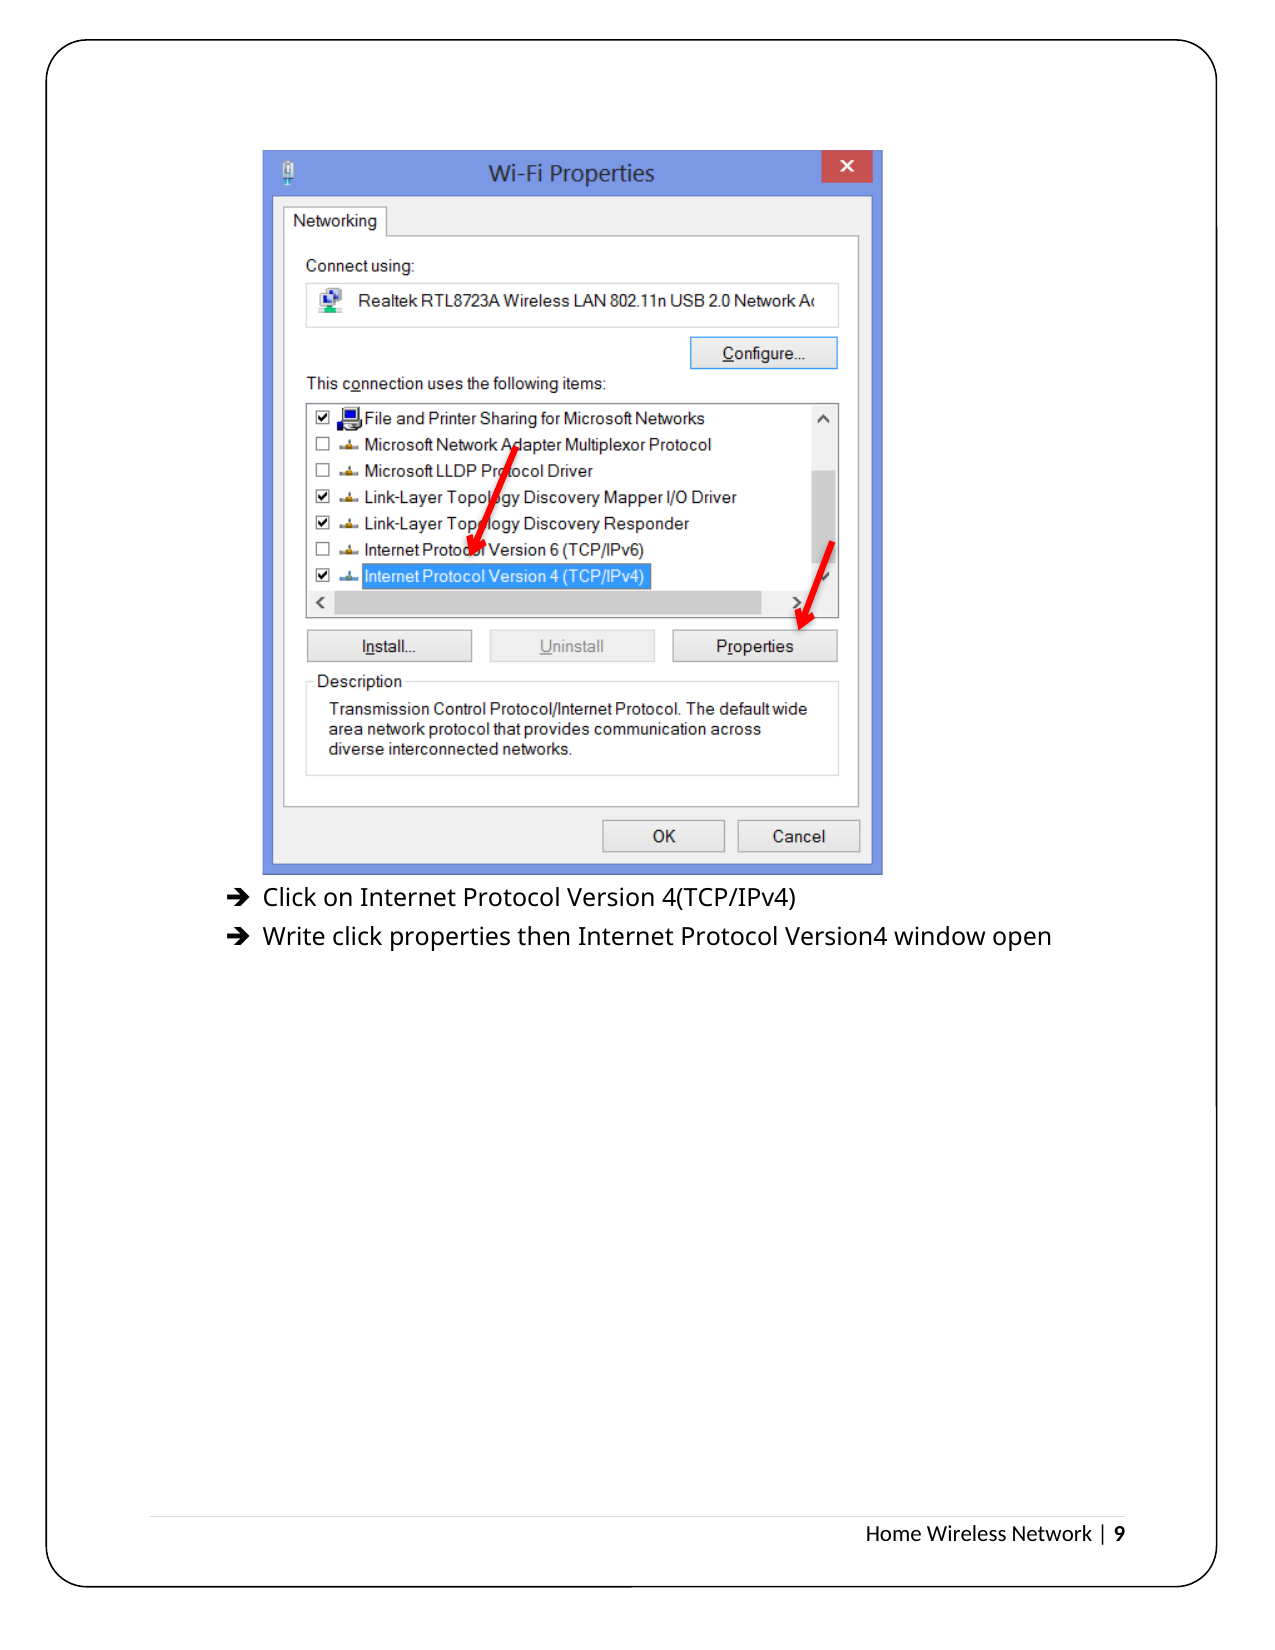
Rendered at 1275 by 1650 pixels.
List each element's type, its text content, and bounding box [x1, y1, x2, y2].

list Click on Internet Protocol Version 4(TCP/IPv4) [225, 879, 1125, 913]
picture [262, 150, 883, 875]
list Write click properties then Internet Protocol Version4 window open [225, 918, 1125, 952]
